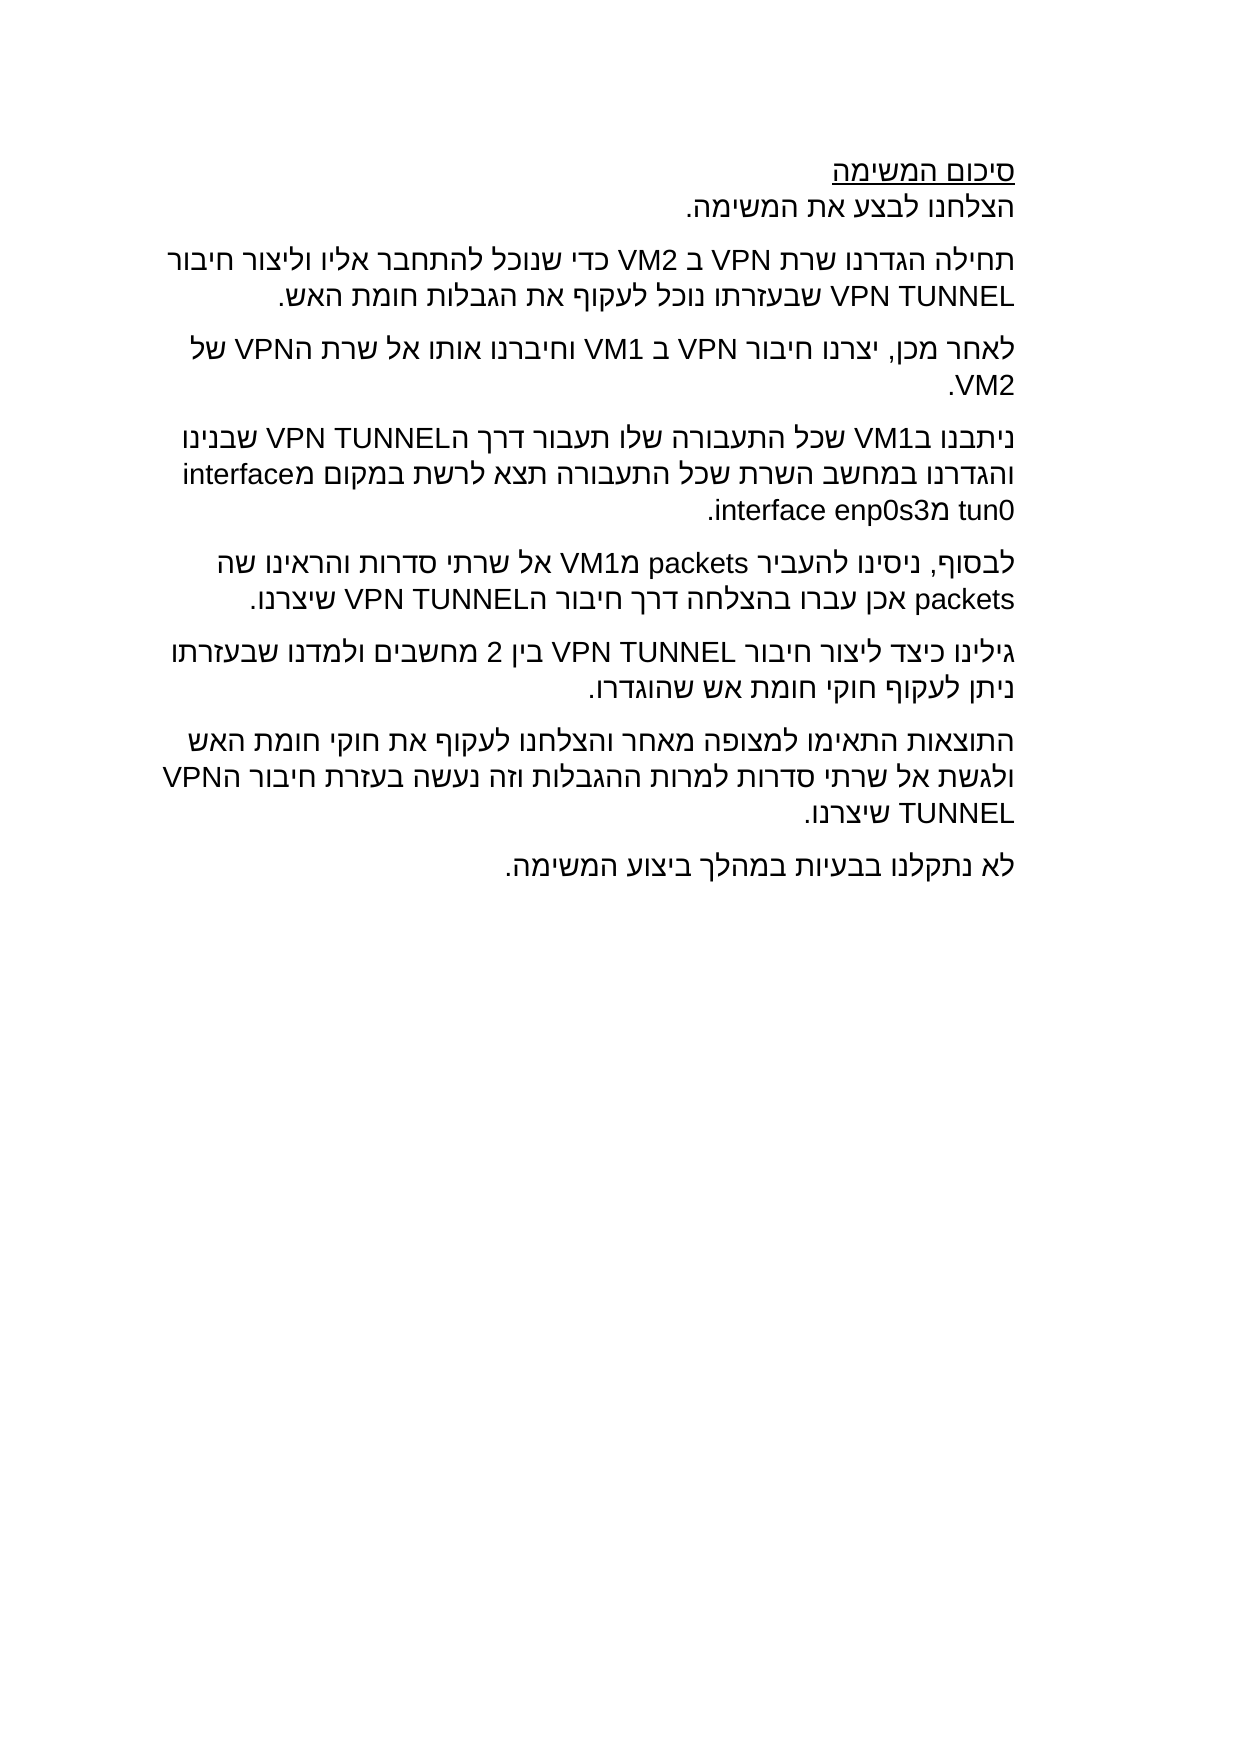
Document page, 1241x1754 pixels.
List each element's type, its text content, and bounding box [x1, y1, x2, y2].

text לא נתקלנו בבעיות במהלך ביצוע המשימה. [150, 849, 1015, 883]
text לאחר מכן, יצרנו חיבור VPN ב VM1 וחיברנו אותו אל שרת הVPN של VM2. [150, 332, 1015, 402]
text תחילה הגדרנו שרת VPN ב VM2 כדי שנוכל להתחבר אליו וליצור חיבור VPN TUNNEL שבעזרתו נוכל לעקוף את הגבלות חומת האש. [150, 243, 1015, 313]
text גילינו כיצד ליצור חיבור VPN TUNNEL בין 2 מחשבים ולמדנו שבעזרתו ניתן לעקוף חוקי חומת אש שהוגדרו. [150, 635, 1015, 705]
subtitle סיכום המשימה [150, 154, 1015, 188]
text התוצאות התאימו למצופה מאחר והצלחנו לעקוף את חוקי חומת האש ולגשת אל שרתי סדרות למרות ההגבלות וזה נעשה בעזרת חיבור הVPN TUNNEL שיצרנו. [150, 724, 1015, 830]
text לבסוף, ניסינו להעביר packets מVM1 אל שרתי סדרות והראינו שהpackets אכן עברו בהצלחה דרך חיבור הVPN TUNNEL שיצרנו. [150, 546, 1015, 616]
text ניתבנו בVM1 שכל התעבורה שלו תעבור דרך הVPN TUNNEL שבנינו והגדרנו במחשב השרת שכל התעבורה תצא לרשת במקום מinterface tun0 מinterface enp0s3. [150, 421, 1015, 527]
text הצלחנו לבצע את המשימה. [150, 190, 1090, 224]
